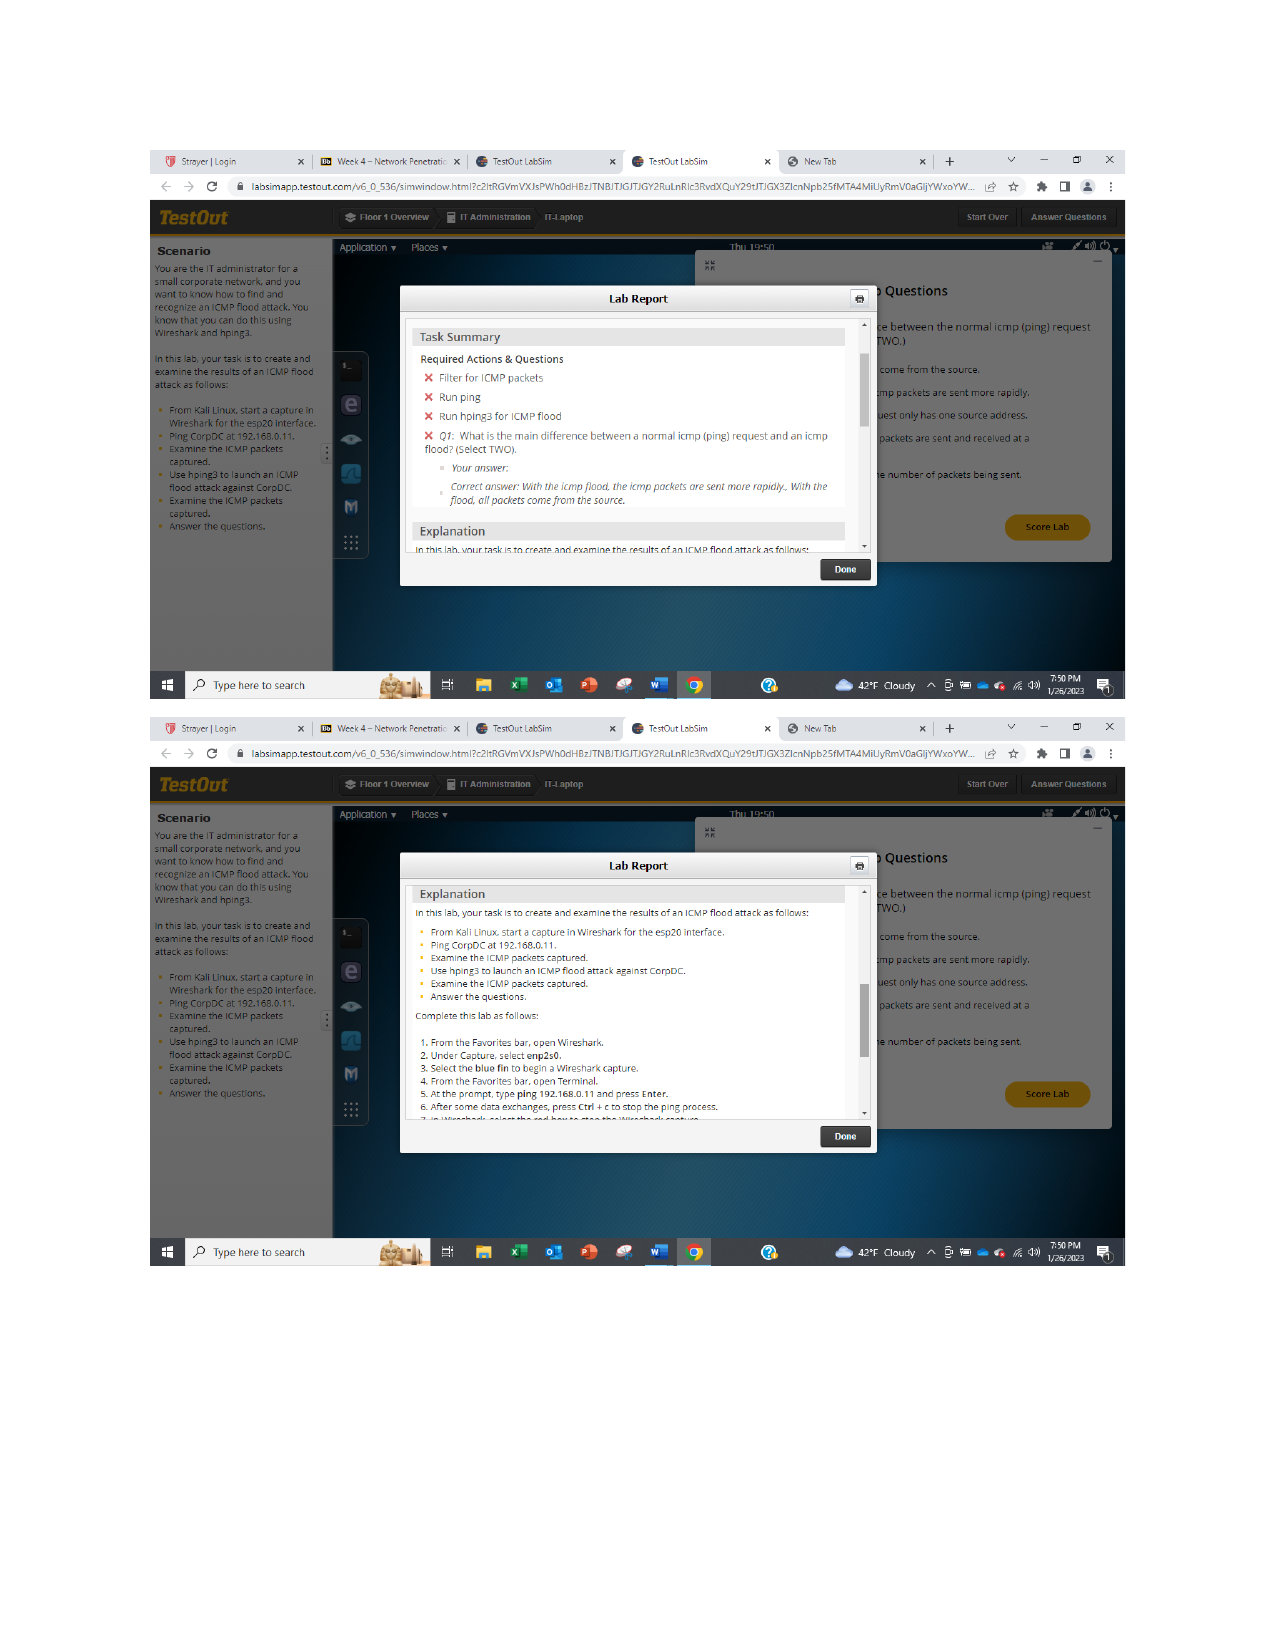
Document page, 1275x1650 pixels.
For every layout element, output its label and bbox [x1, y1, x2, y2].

picture [150, 717, 1125, 1266]
picture [150, 150, 1125, 699]
